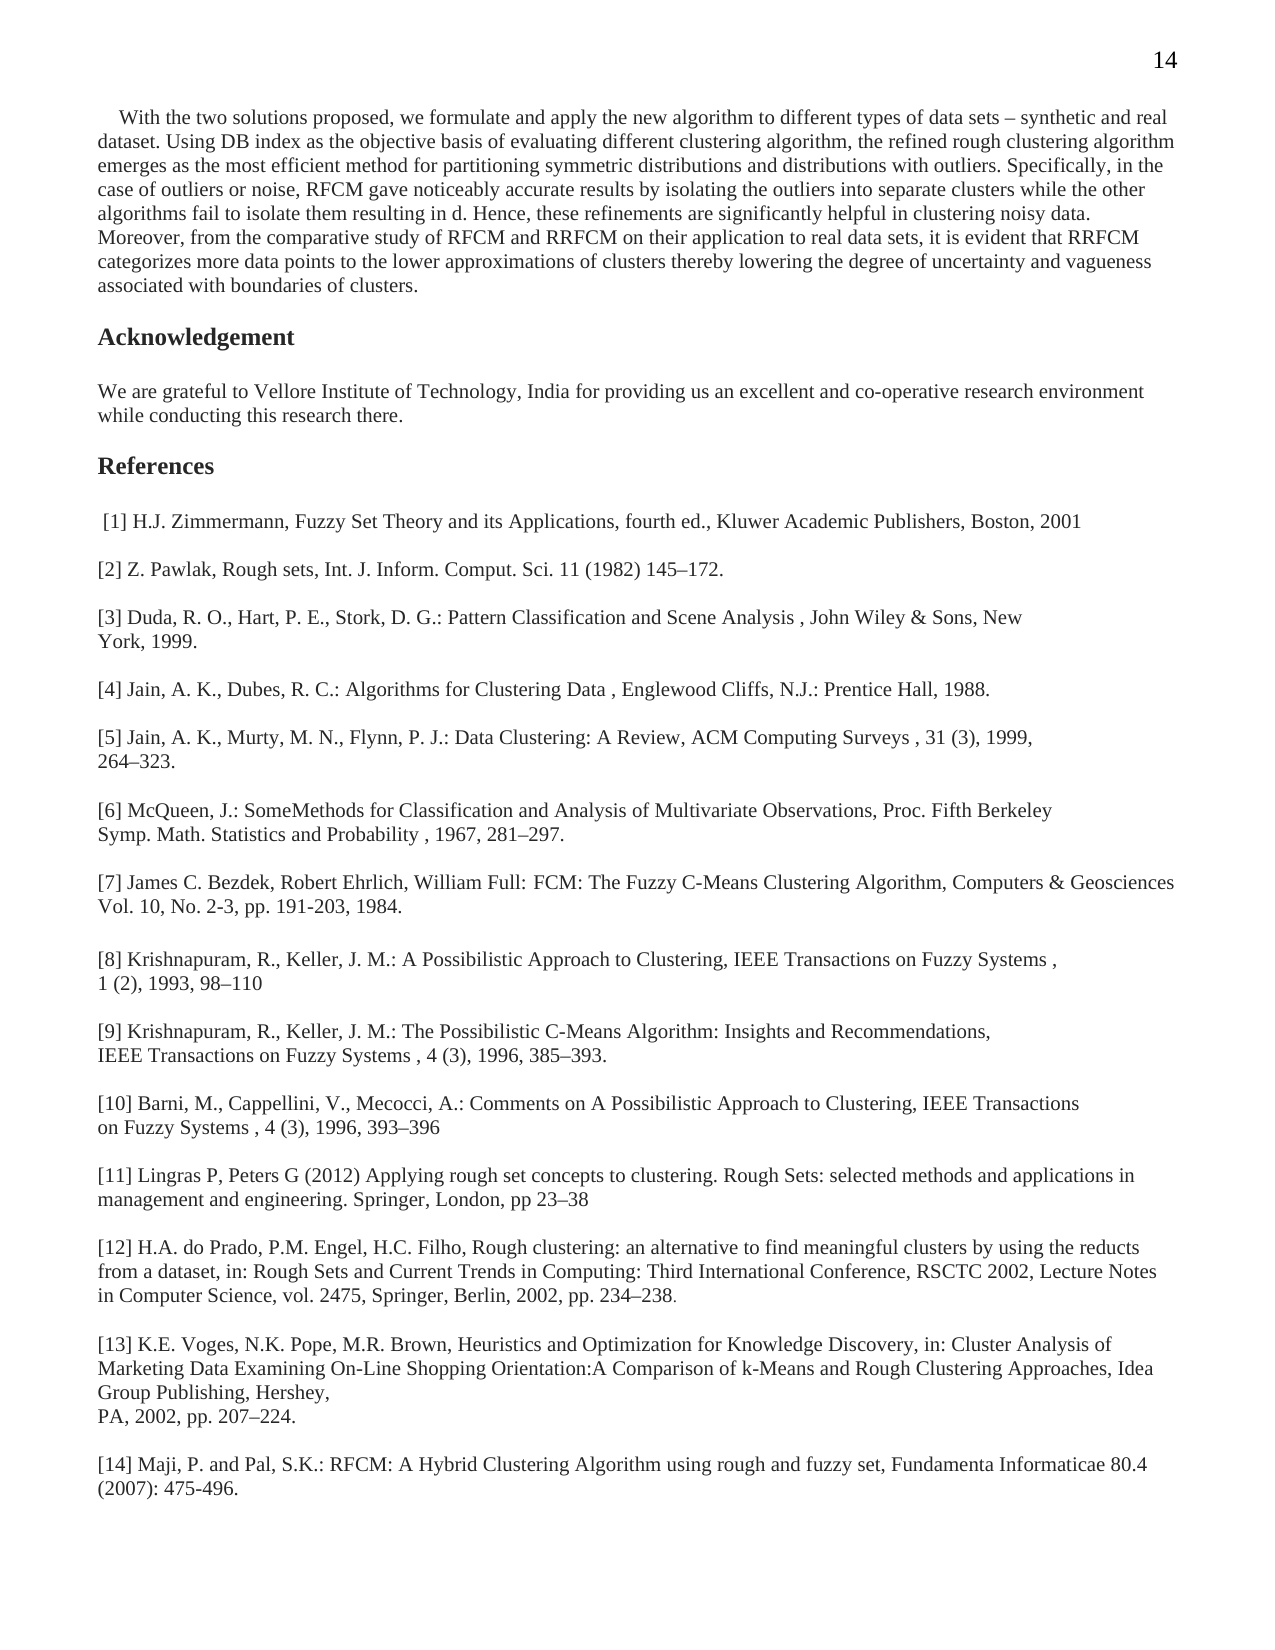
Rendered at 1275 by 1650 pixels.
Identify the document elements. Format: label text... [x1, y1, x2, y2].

text PA, 2002, pp. 207–224. [97, 1404, 1177, 1428]
text [8] Krishnapuram, R., Keller, J. M.: A Possibilistic Approach to Clustering, IEEE Transactions on Fuzzy Systems , [97, 947, 1177, 971]
text York, 1999. [97, 629, 1177, 653]
text 264–323. [97, 749, 1177, 773]
text IEEE Transactions on Fuzzy Systems , 4 (3), 1996, 385–393. [97, 1043, 1177, 1067]
text [7] James C. Bezdek, Robert Ehrlich, William Full: FCM: The Fuzzy C-Means Clustering Algorithm, Computers & Geosciences Vol. 10, No. 2-3, pp. 191-203, 1984. [97, 870, 1177, 918]
text References [97, 451, 1177, 480]
text Acknowledgement [97, 322, 1177, 350]
text [9] Krishnapuram, R., Keller, J. M.: The Possibilistic C-Means Algorithm: Insights and Recommendations, [97, 1019, 1177, 1043]
text We are grateful to Vellore Institute of Technology, India for providing us an excellent and co-operative research environment while conducting this research there. [97, 379, 1177, 427]
text [3] Duda, R. O., Hart, P. E., Stork, D. G.: Pattern Classification and Scene Analysis , John Wiley & Sons, New [97, 605, 1177, 629]
text 1 (2), 1993, 98–110 [97, 971, 1177, 995]
text [1] H.J. Zimmermann, Fuzzy Set Theory and its Applications, fourth ed., Kluwer Academic Publishers, Boston, 2001 [97, 509, 1177, 533]
text Symp. Math. Statistics and Probability , 1967, 281–297. [97, 822, 1177, 846]
text [5] Jain, A. K., Murty, M. N., Flynn, P. J.: Data Clustering: A Review, ACM Computing Surveys , 31 (3), 1999, [97, 725, 1177, 749]
text [2] Z. Pawlak, Rough sets, Int. J. Inform. Comput. Sci. 11 (1982) 145–172. [97, 557, 1177, 581]
text [11] Lingras P, Peters G (2012) Applying rough set concepts to clustering. Rough Sets: selected methods and applications in management and engineering. Springer, London, pp 23–38 [97, 1163, 1177, 1211]
text [14] Maji, P. and Pal, S.K.: RFCM: A Hybrid Clustering Algorithm using rough and fuzzy set, Fundamenta Informaticae 80.4 (2007): 475-496. [97, 1452, 1177, 1500]
text [12] H.A. do Prado, P.M. Engel, H.C. Filho, Rough clustering: an alternative to find meaningful clusters by using the reducts from a dataset, in: Rough Sets and Current Trends in Computing: Third International Conference, RSCTC 2002, Lecture Notes in Computer Science, vol. 2475, Springer, Berlin, 2002, pp. 234–238. [97, 1235, 1177, 1307]
text [6] McQueen, J.: SomeMethods for Classification and Analysis of Multivariate Observations, Proc. Fifth Berkeley [97, 797, 1177, 822]
text [13] K.E. Voges, N.K. Pope, M.R. Brown, Heuristics and Optimization for Knowledge Discovery, in: Cluster Analysis of Marketing Data Examining On-Line Shopping Orientation:A Comparison of k-Means and Rough Clustering Approaches, Idea Group Publishing, Hershey, [97, 1332, 1177, 1404]
text [10] Barni, M., Cappellini, V., Mecocci, A.: Comments on A Possibilistic Approach to Clustering, IEEE Transactions [97, 1091, 1177, 1115]
text on Fuzzy Systems , 4 (3), 1996, 393–396 [97, 1115, 1177, 1139]
text With the two solutions proposed, we formulate and apply the new algorithm to different types of data sets – synthetic and real dataset. Using DB index as the objective basis of evaluating different clustering algorithm, the refined rough clustering algorithm emerges as the most efficient method for partitioning symmetric distributions and distributions with outliers. Specifically, in the case of outliers or noise, RFCM gave noticeably accurate results by isolating the outliers into separate clusters while the other algorithms fail to isolate them resulting in d. Hence, these refinements are significantly helpful in clustering noisy data. Moreover, from the comparative study of RFCM and RRFCM on their application to real data sets, it is evident that RRFCM categorizes more data points to the lower approximations of clusters thereby lowering the degree of uncertainty and vagueness associated with boundaries of clusters. [97, 105, 1177, 297]
text [4] Jain, A. K., Dubes, R. C.: Algorithms for Clustering Data , Englewood Cliffs, N.J.: Prentice Hall, 1988. [97, 677, 1177, 701]
